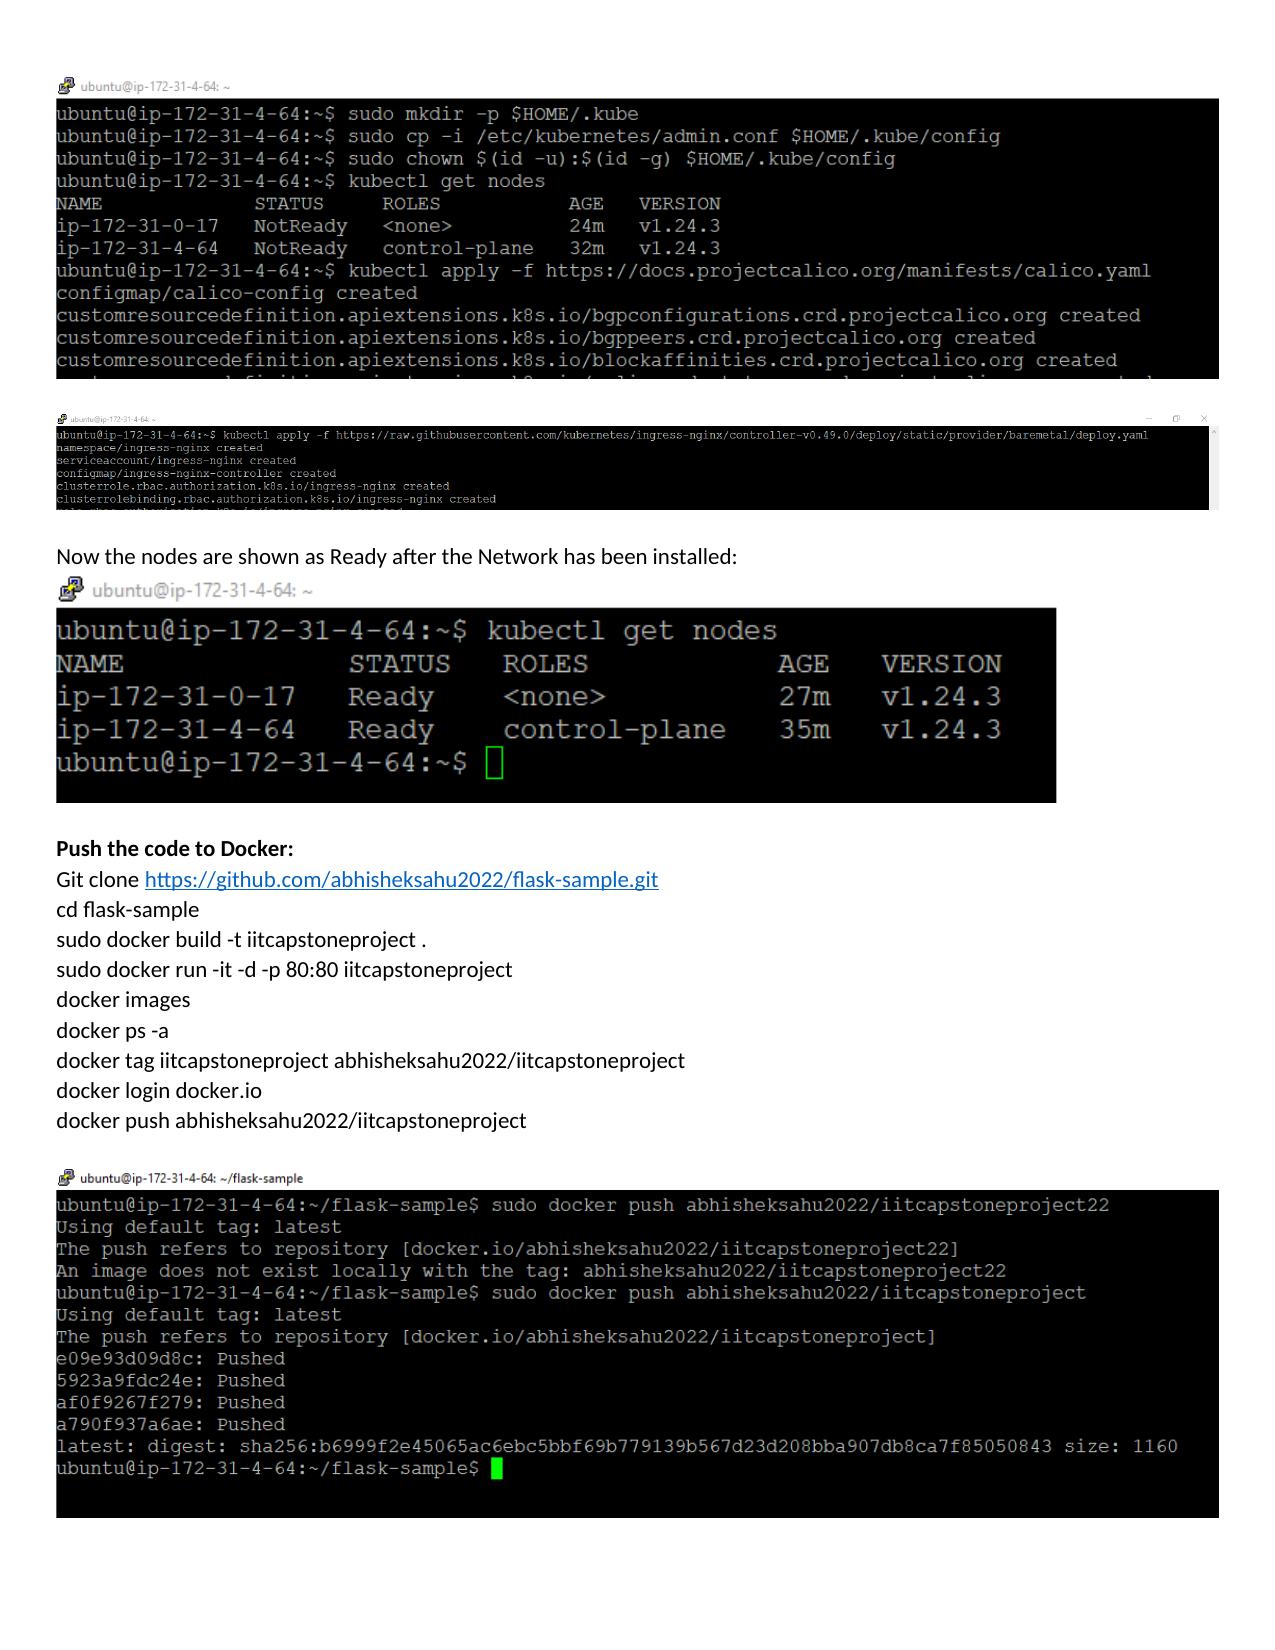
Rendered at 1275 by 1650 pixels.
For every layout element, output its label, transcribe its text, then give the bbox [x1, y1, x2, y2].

text sudo docker run -it -d -p 80:80 iitcapstoneproject [56, 955, 1219, 983]
picture [56, 572, 1057, 803]
text docker ps -a [56, 1016, 1219, 1044]
text Git clone https://github.com/abhisheksahu2022/flask-sample.git [56, 865, 1219, 893]
text docker push abhisheksahu2022/iitcapstoneproject [56, 1106, 1219, 1134]
text docker login docker.io [56, 1076, 1219, 1104]
text sudo docker build -t iitcapstoneproject . [56, 925, 1219, 953]
picture [56, 412, 1219, 510]
picture [56, 1166, 1219, 1518]
text docker images [56, 986, 1219, 1014]
picture [56, 75, 1219, 379]
text docker tag iitcapstoneproject abhisheksahu2022/iitcapstoneproject [56, 1046, 1219, 1074]
text cd flask-sample [56, 895, 1219, 923]
text Push the code to Docker: [56, 834, 1219, 863]
text Now the nodes are shown as Ready after the Network has been installed: [56, 542, 1219, 570]
